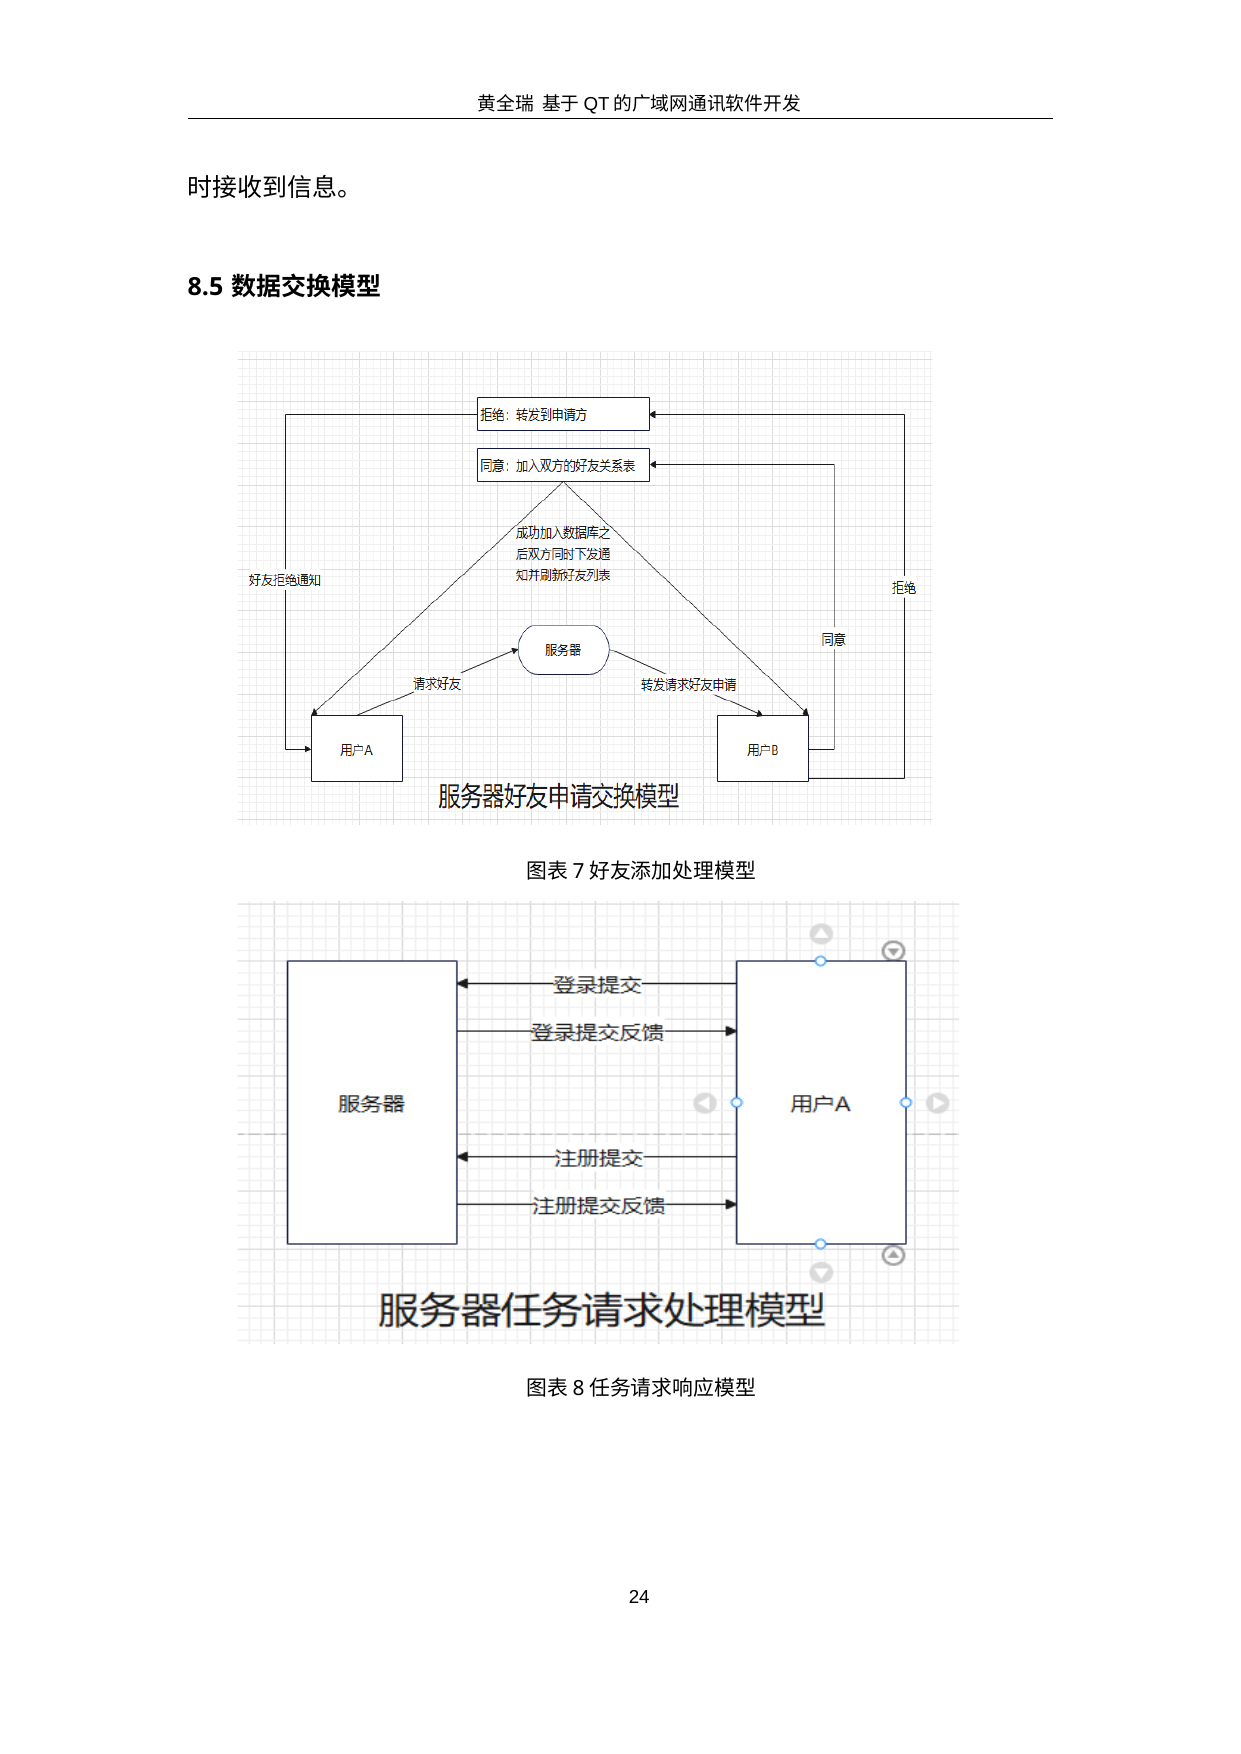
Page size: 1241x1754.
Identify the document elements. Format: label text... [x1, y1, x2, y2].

text 图表 8 任务请求响应模型 [187, 1371, 1053, 1403]
picture [237, 901, 960, 1344]
text 图表 7 好友添加处理模型 [187, 854, 1053, 886]
picture [237, 351, 933, 825]
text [187, 153, 1053, 218]
subtitle 数据交换模型 [187, 252, 1053, 317]
